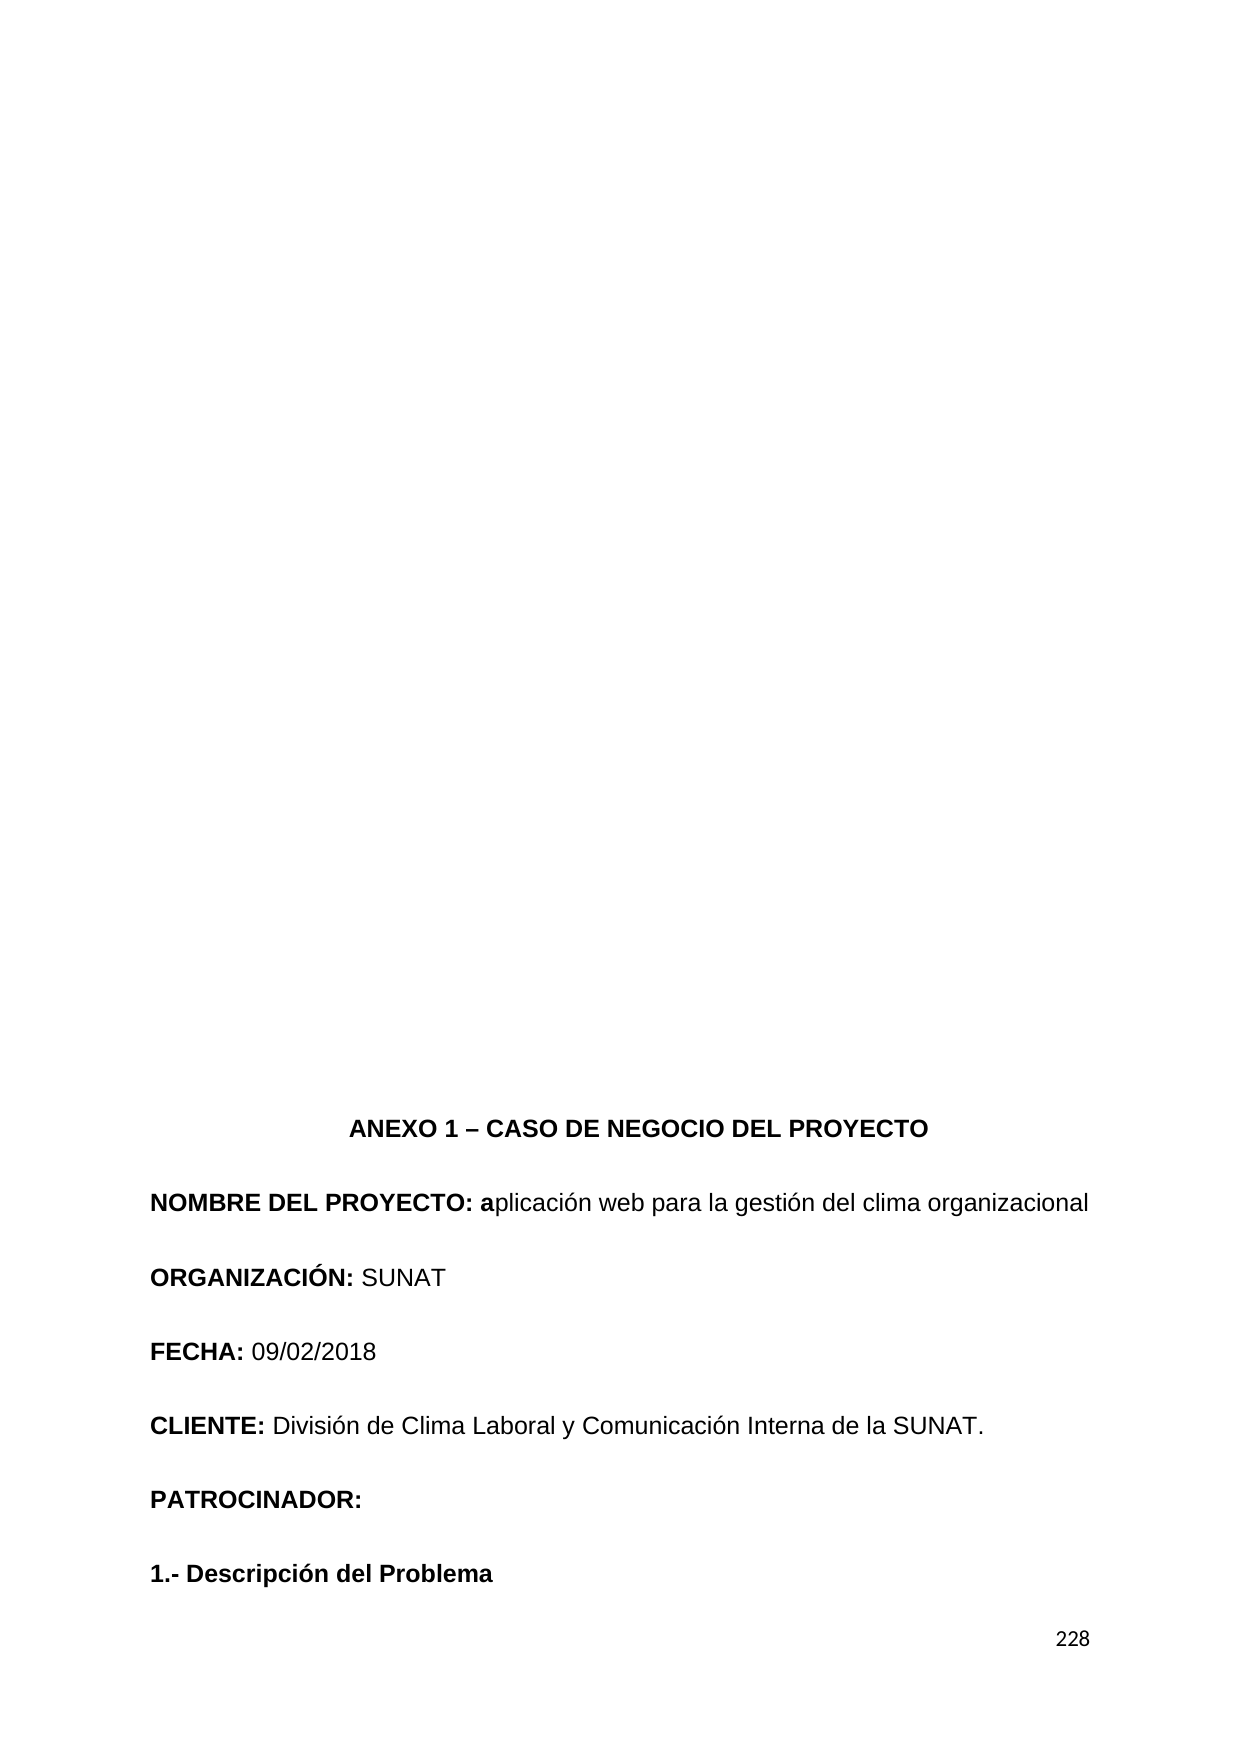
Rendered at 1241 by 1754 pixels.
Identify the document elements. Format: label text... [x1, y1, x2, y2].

text ANEXO 1 – CASO DE NEGOCIO DEL PROYECTO [187, 1114, 1090, 1143]
text NOMBRE DEL PROYECTO: aplicación web para la gestión del clima organizacional [150, 1188, 1090, 1217]
text PATROCINADOR: [150, 1485, 1090, 1514]
text CLIENTE: División de Clima Laboral y Comunicación Interna de la SUNAT. [150, 1411, 1090, 1439]
text FECHA: 09/02/2018 [150, 1337, 1090, 1365]
text 1.- Descripción del Problema [150, 1559, 1090, 1588]
text ORGANIZACIÓN: SUNAT [150, 1262, 1090, 1291]
